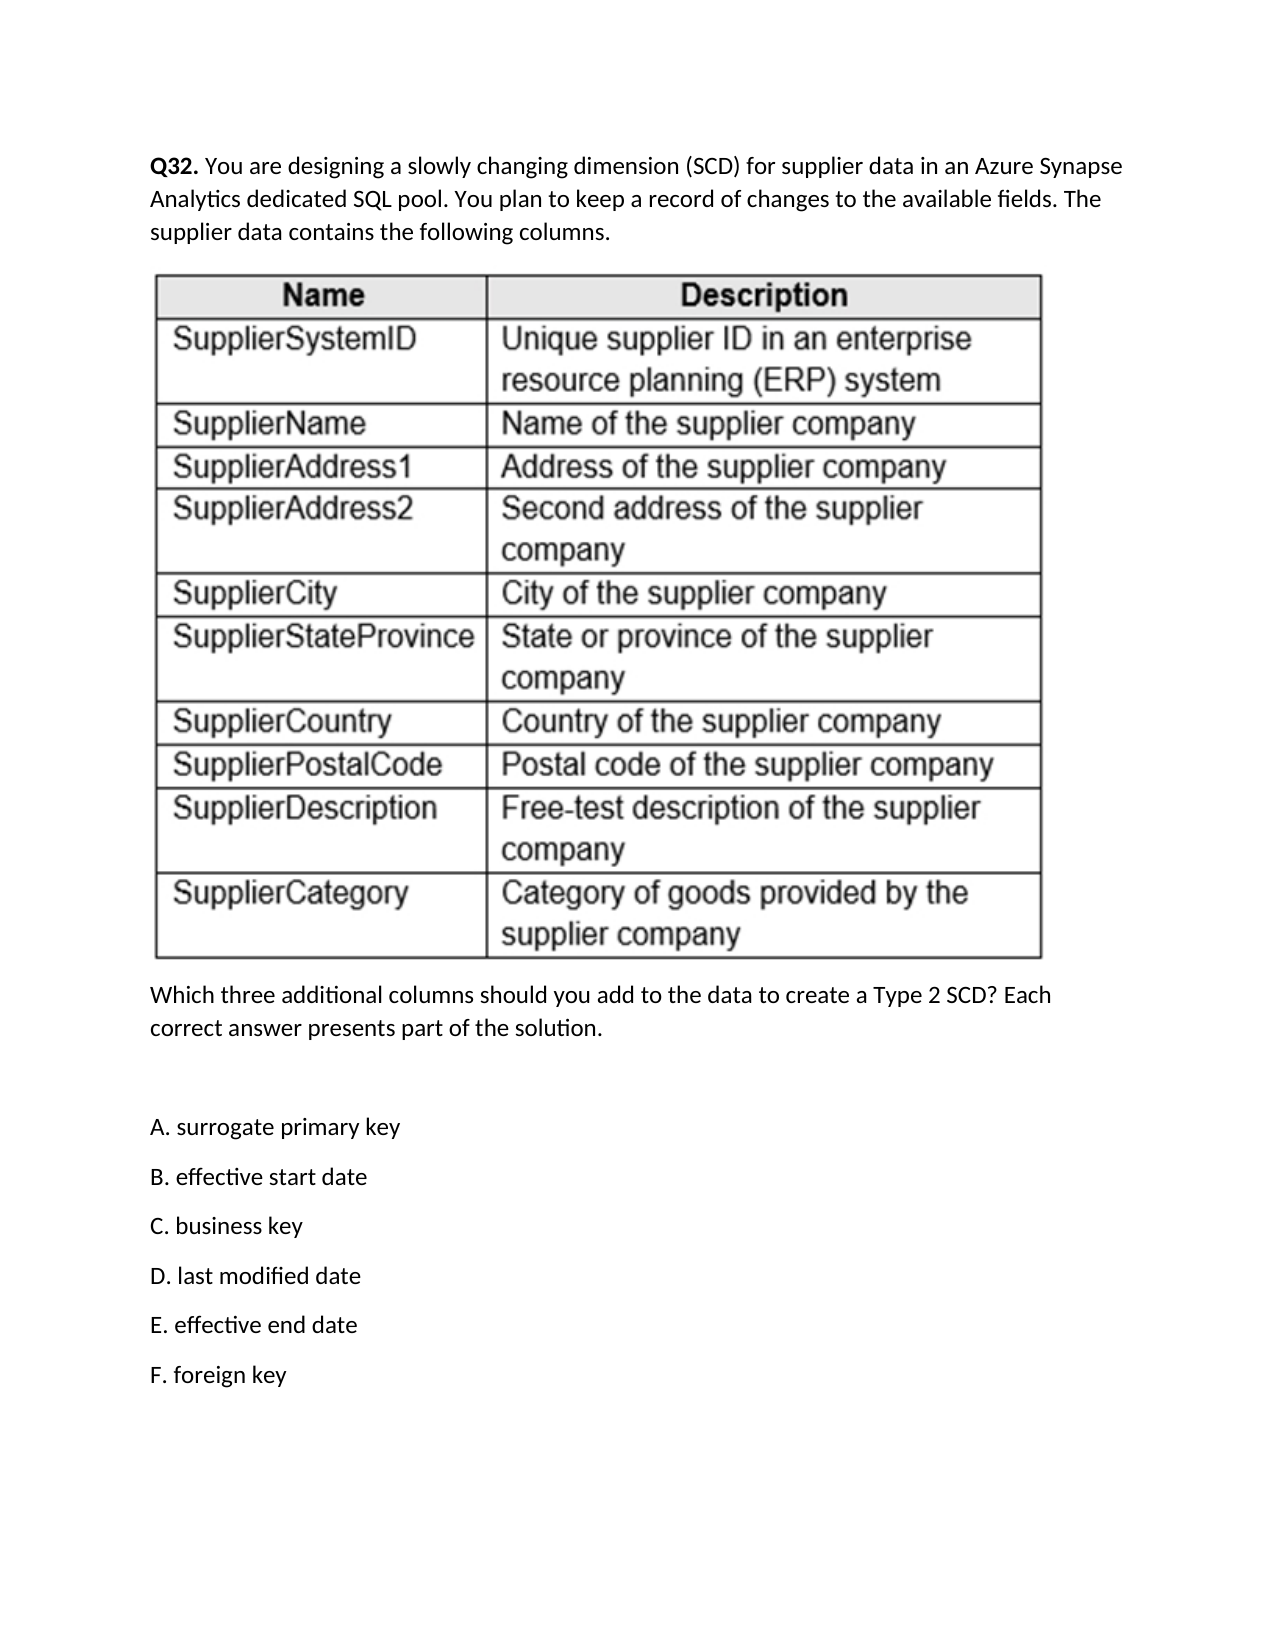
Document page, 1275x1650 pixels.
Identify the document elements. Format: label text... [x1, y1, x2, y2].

picture [150, 265, 1048, 961]
text B. effective start date [150, 1161, 1125, 1191]
text Which three additional columns should you add to the data to create a Type 2 SCD? Each correct answer presents part of the solution. [150, 979, 1125, 1043]
text A. surrogate primary key [150, 1111, 1125, 1142]
text E. effective end date [150, 1310, 1125, 1340]
text D. last modified date [150, 1260, 1125, 1291]
text Q32. You are designing a slowly changing dimension (SCD) for supplier data in an Azure Synapse Analytics dedicated SQL pool. You plan to keep a record of changes to the available fields. The supplier data contains the following columns. [150, 150, 1125, 246]
text C. business key [150, 1211, 1125, 1241]
text F. foreign key [150, 1359, 1125, 1390]
